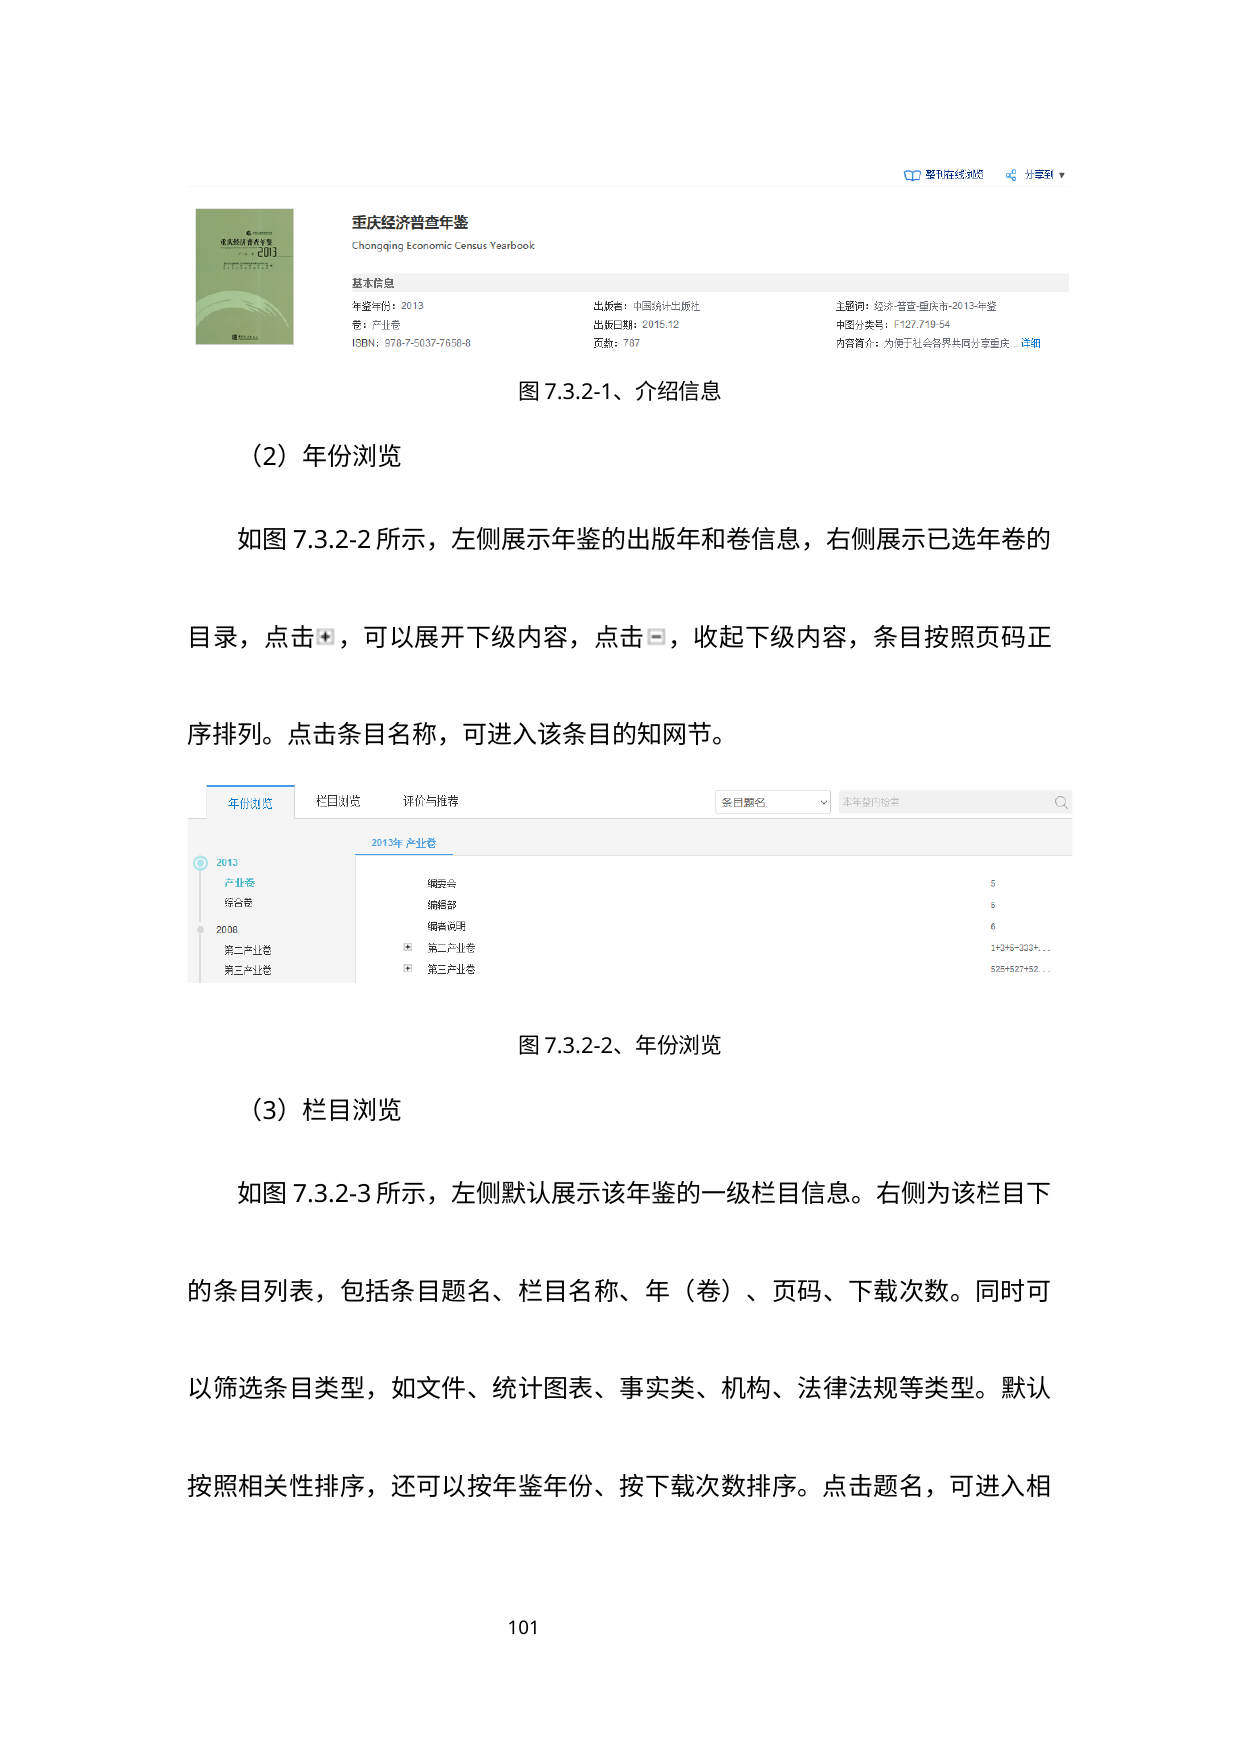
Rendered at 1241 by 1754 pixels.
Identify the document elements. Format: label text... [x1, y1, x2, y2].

text 图7.3.2-1、介绍信息 [187, 374, 1053, 406]
picture [316, 627, 338, 647]
text 如图7.3.2-2所示，左侧展示年鉴的出版年和卷信息，右侧展示已选年卷的目录，点击，可以展开下级内容，点击，收起下级内容，条目按照页码正序排列。点击条目名称，可进入该条目的知网节。 [187, 505, 1053, 765]
text （3）栏目浏览 [187, 1076, 1053, 1141]
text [187, 1159, 1053, 1517]
picture [646, 627, 668, 647]
text （2）年份浏览 [187, 422, 1053, 487]
picture [187, 162, 1069, 355]
picture [187, 783, 1073, 983]
text 图7.3.2-2、年份浏览 [187, 1028, 1053, 1061]
